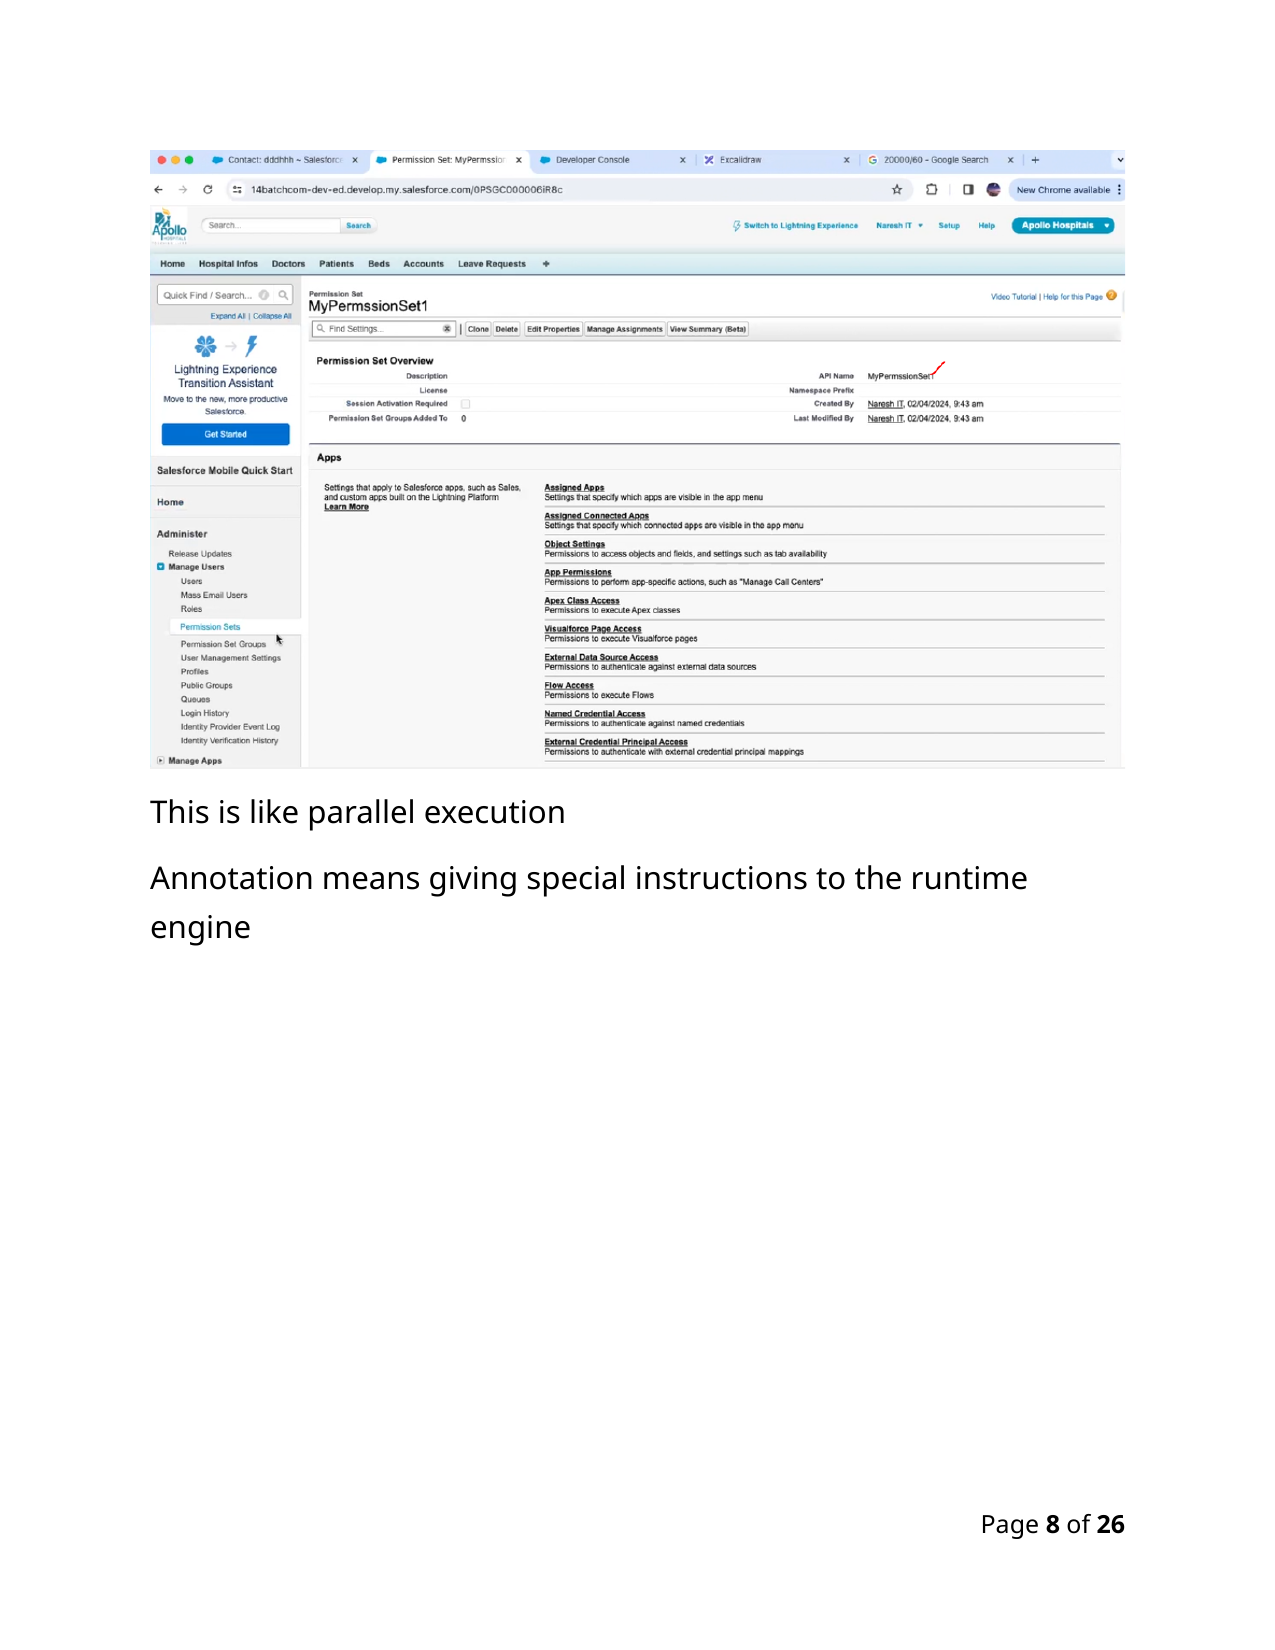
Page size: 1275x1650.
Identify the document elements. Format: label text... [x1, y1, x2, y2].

picture [150, 150, 1125, 769]
text This is like parallel execution [150, 790, 1125, 833]
text Annotation means giving special instructions to the runtime engine [150, 856, 1125, 947]
